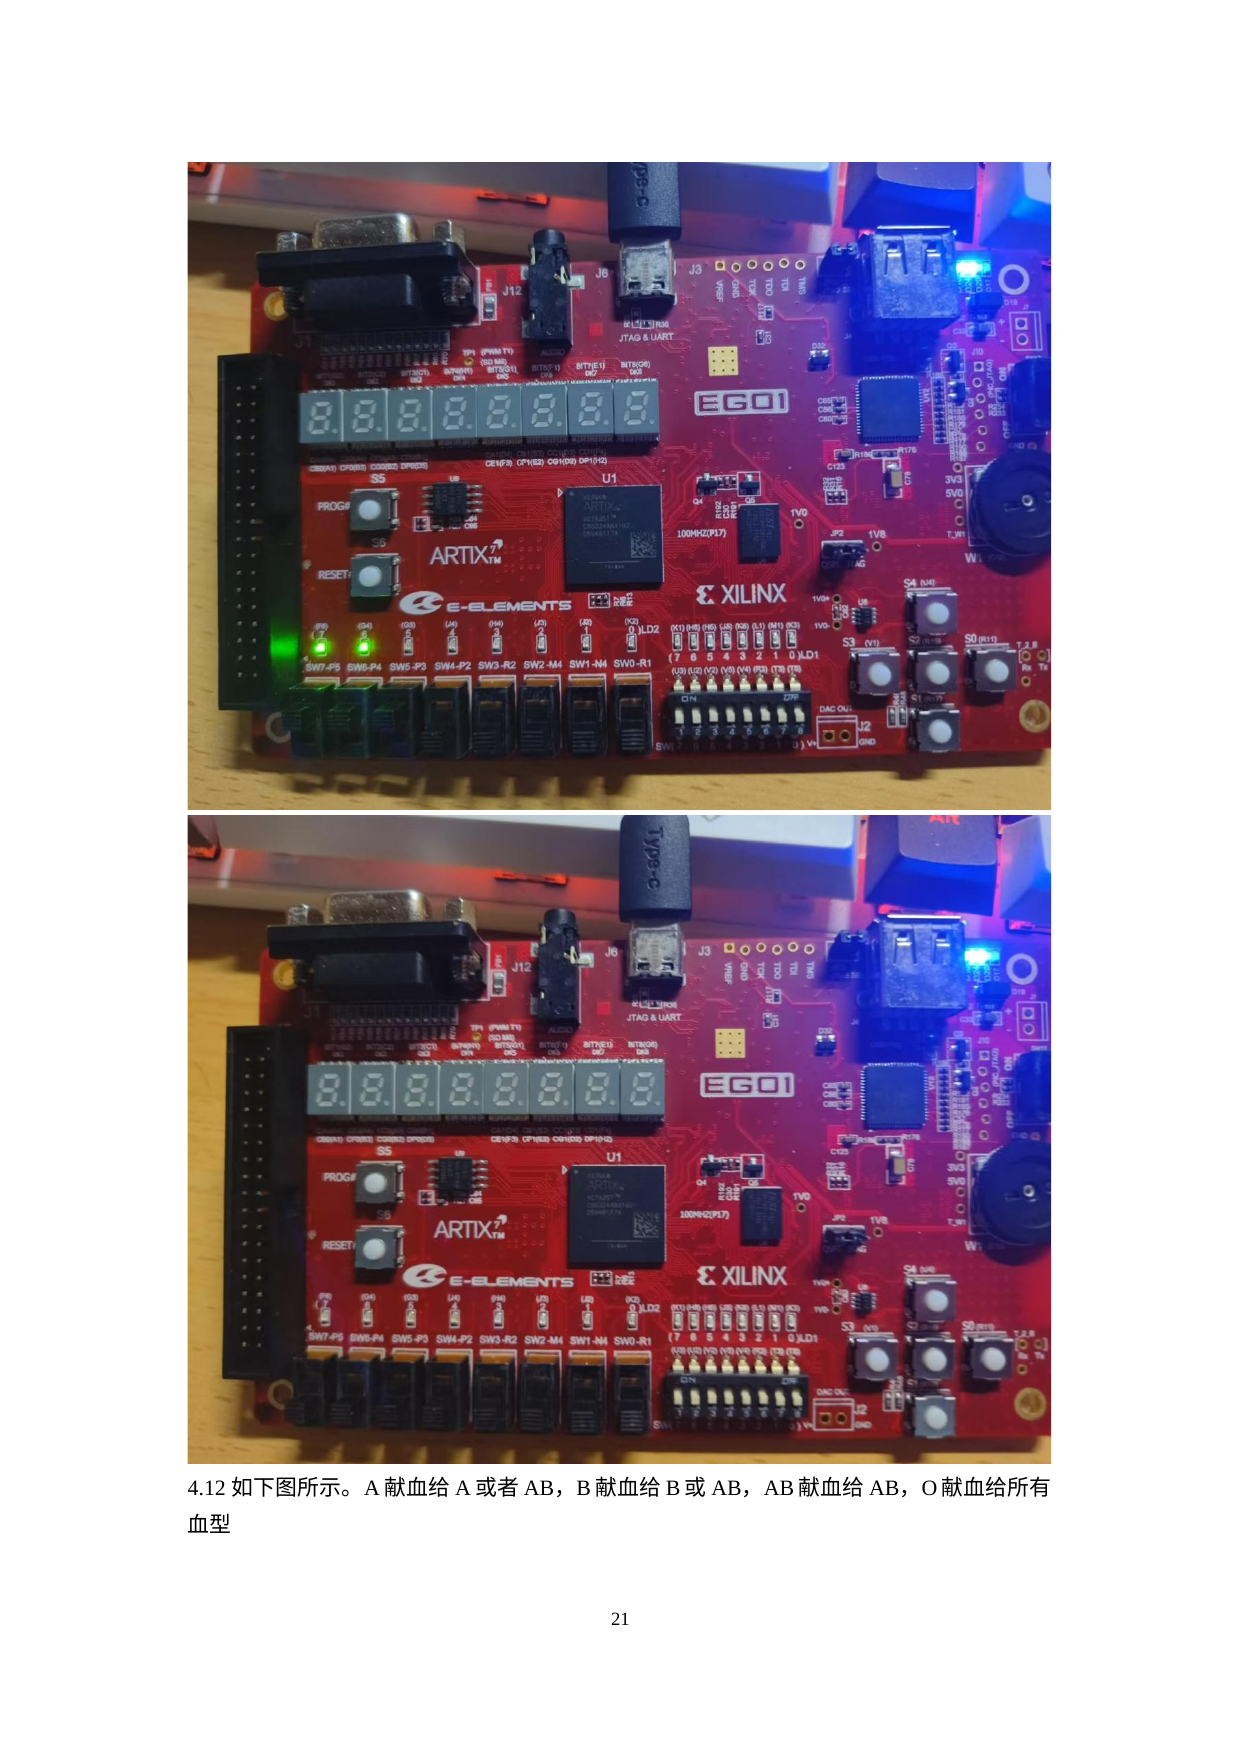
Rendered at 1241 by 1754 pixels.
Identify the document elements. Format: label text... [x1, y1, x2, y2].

text 4.12 如下图所示。A献血给A或者AB，B献血给B或AB，AB献血给AB，O献血给所有血型 [187, 1469, 1053, 1539]
picture [187, 162, 1052, 810]
picture [187, 815, 1052, 1464]
